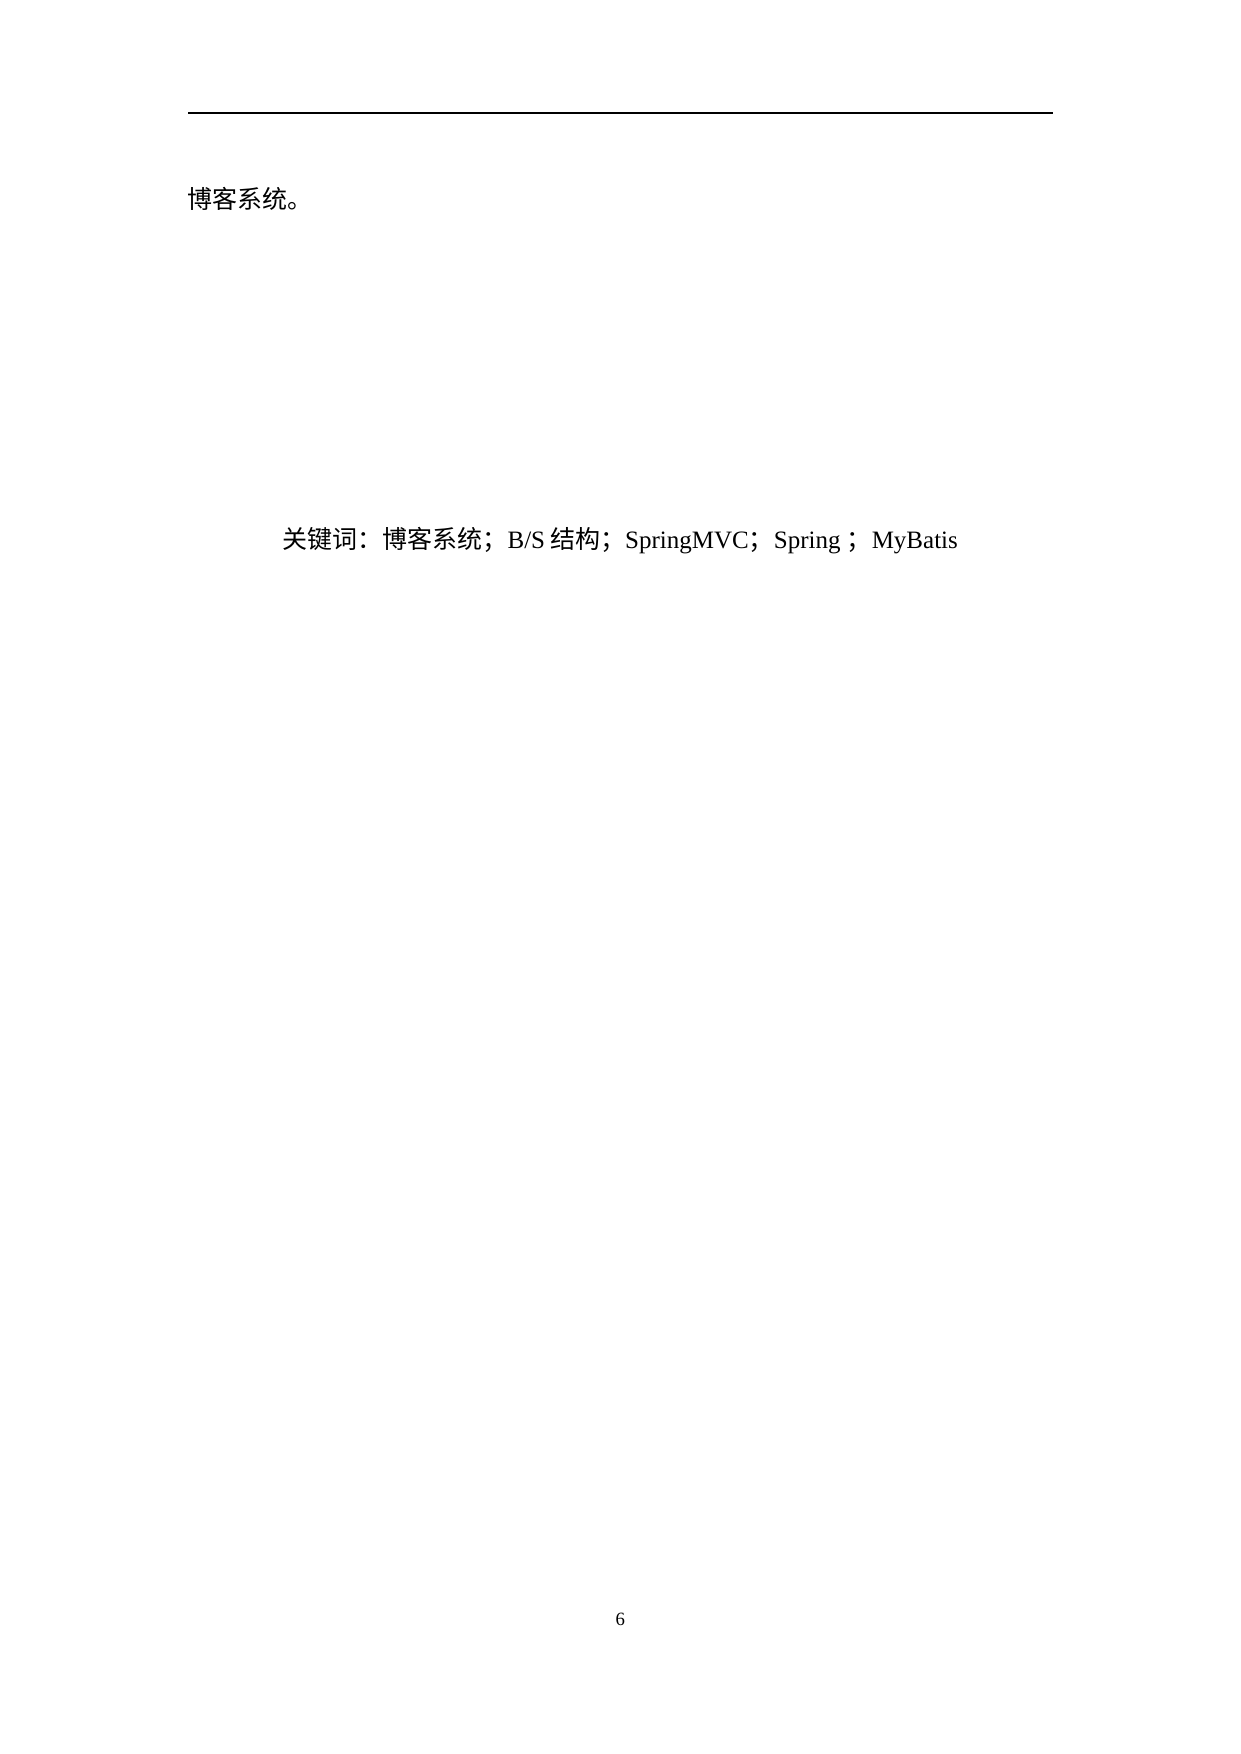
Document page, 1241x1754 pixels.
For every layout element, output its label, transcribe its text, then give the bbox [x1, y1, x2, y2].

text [187, 164, 1053, 232]
text 关键词：博客系统；B/S结构；SpringMVC；Spring ；MyBatis [187, 503, 1053, 571]
